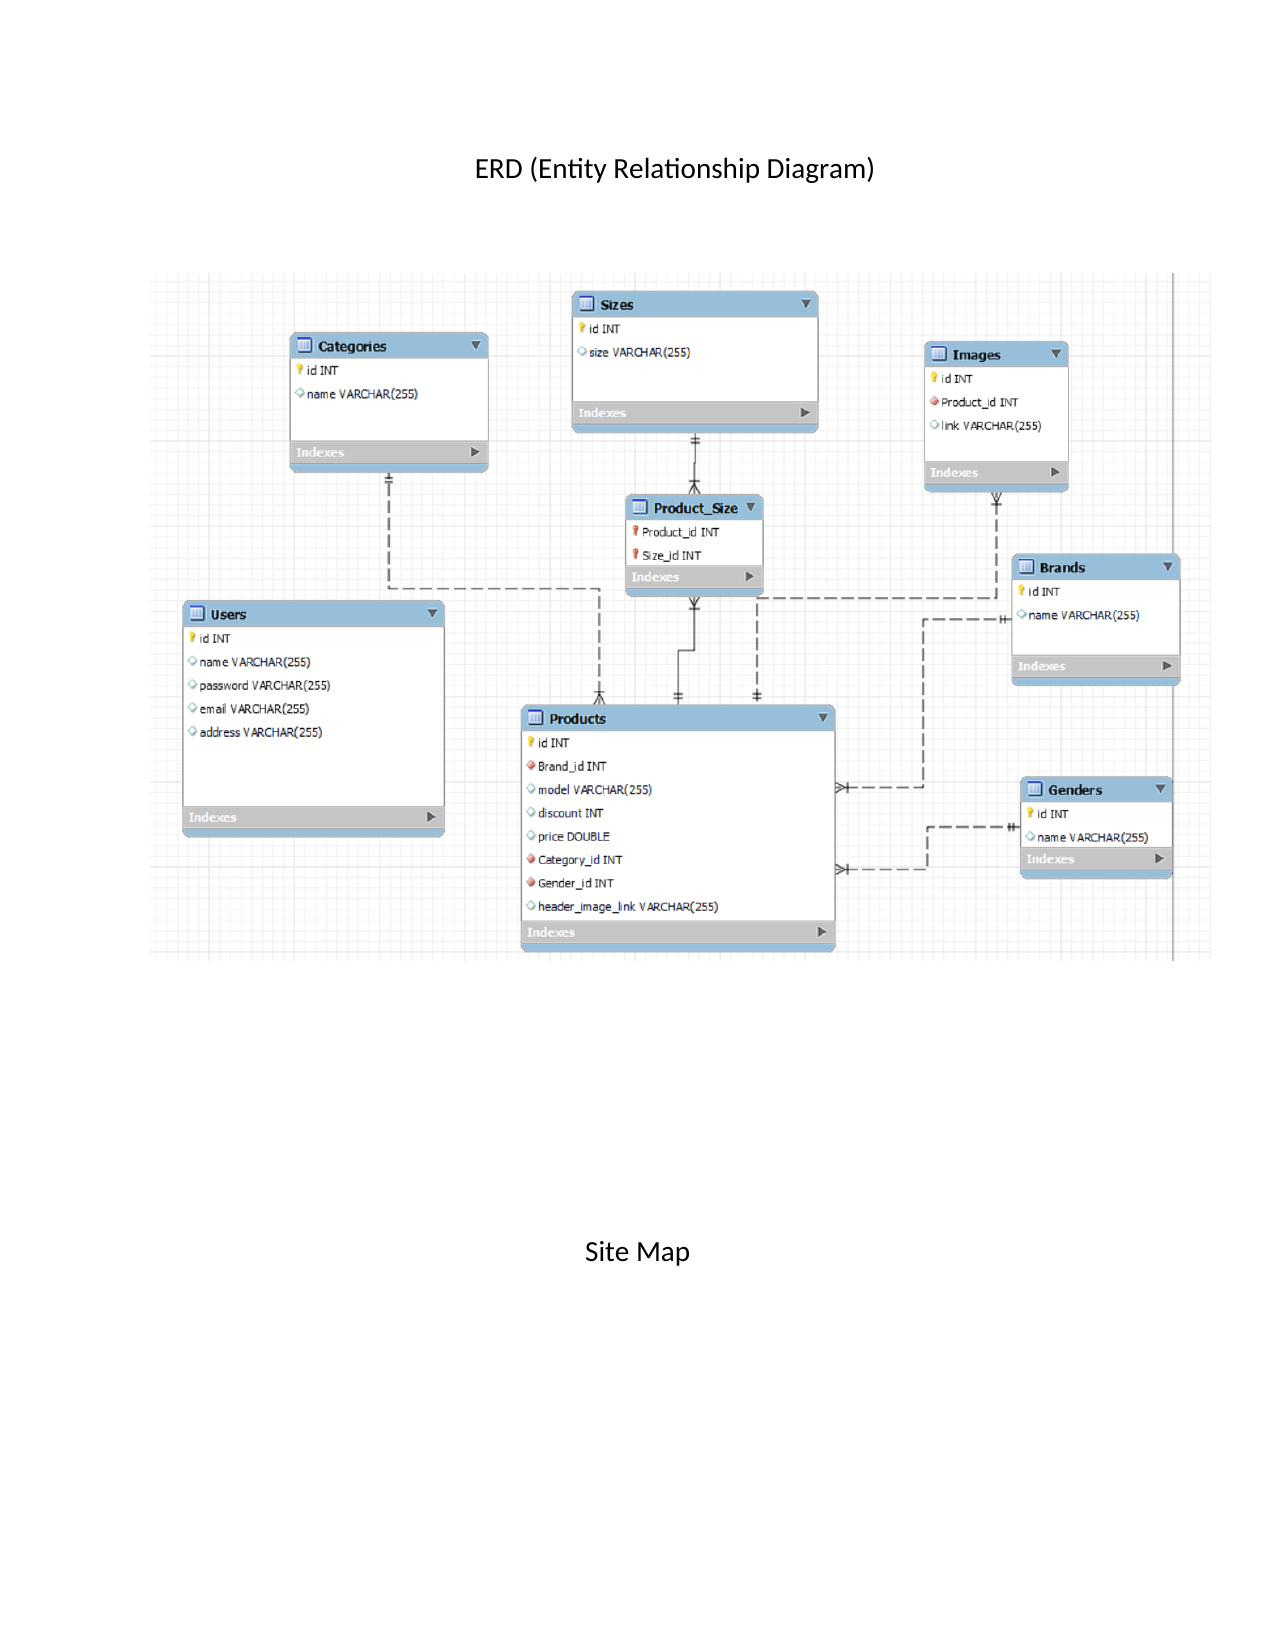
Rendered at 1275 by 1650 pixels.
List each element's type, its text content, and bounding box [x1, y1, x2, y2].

picture [150, 273, 1212, 961]
text Site Map [150, 1233, 1125, 1269]
text ERD (Entity Relationship Diagram) [225, 150, 1125, 186]
